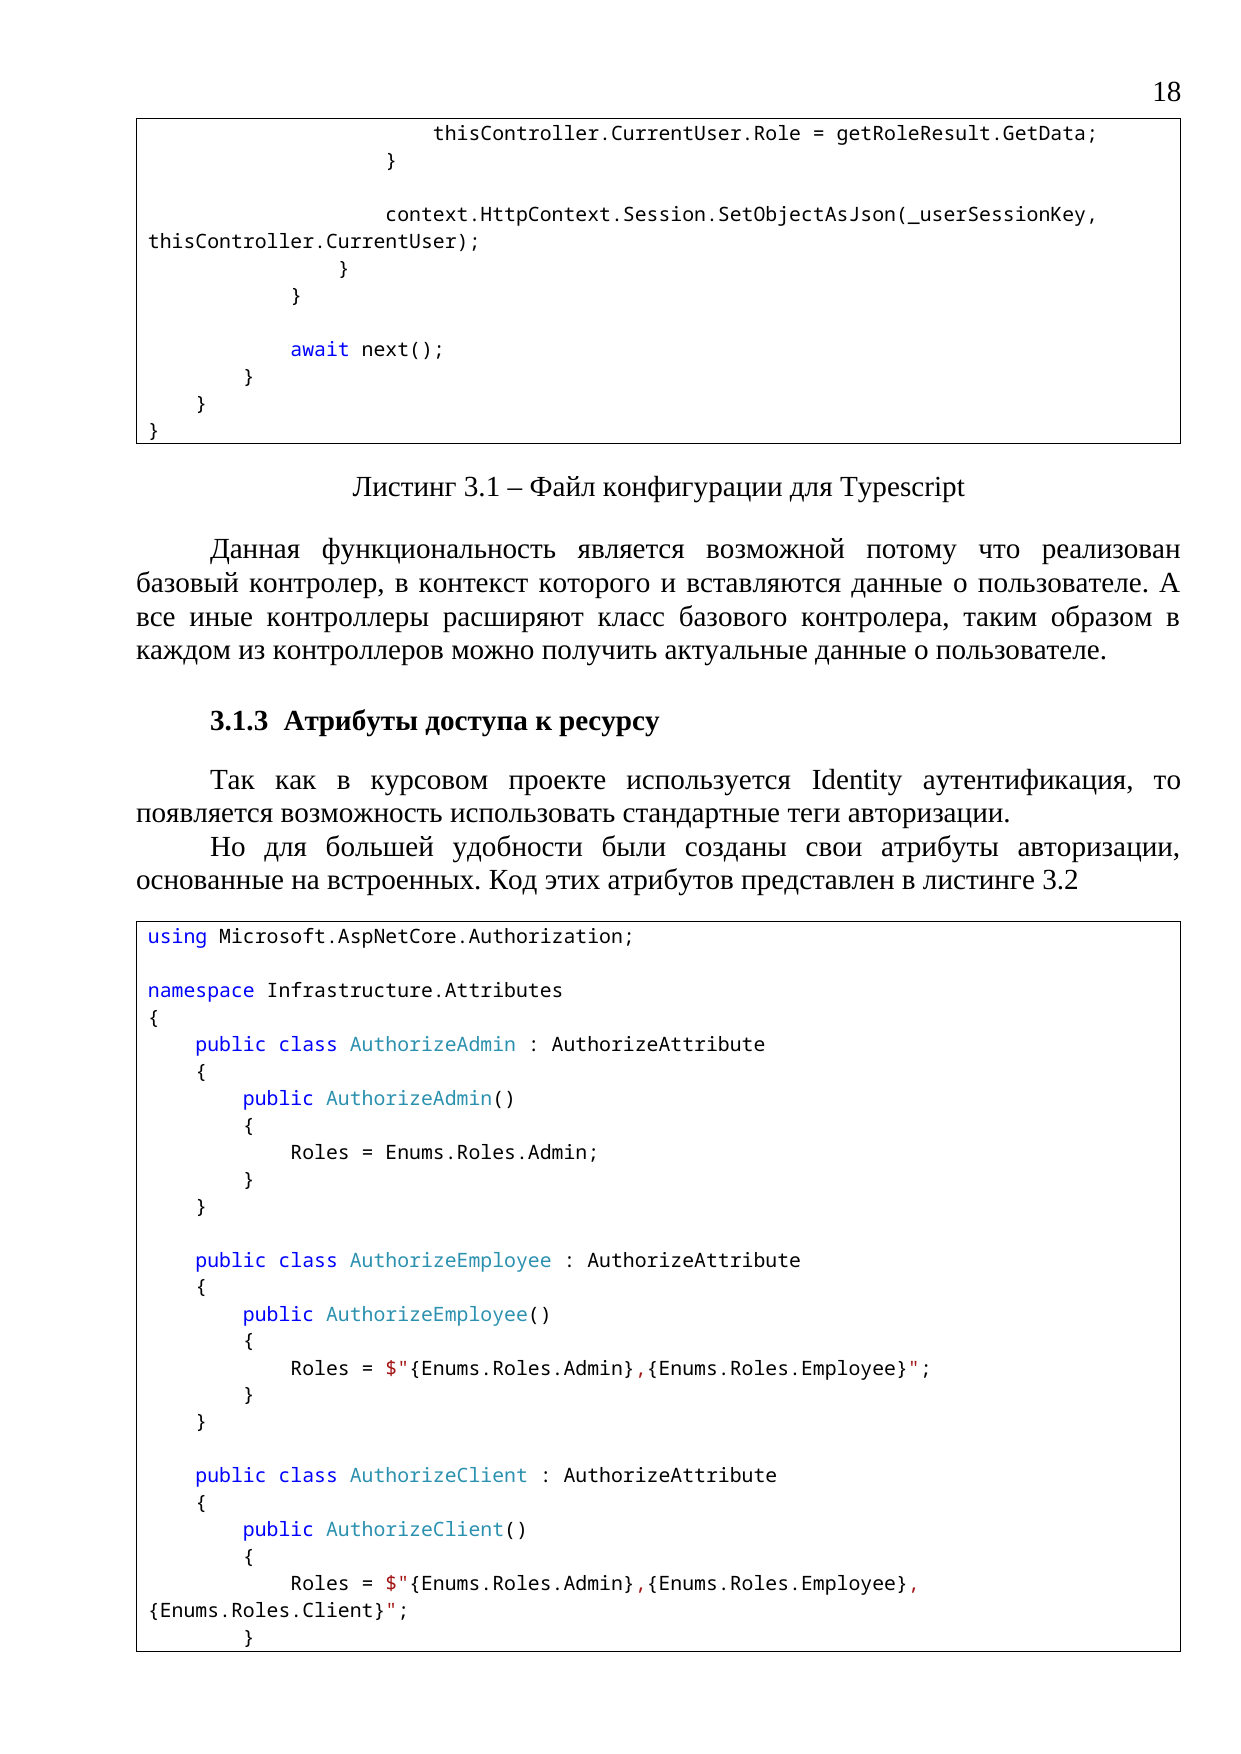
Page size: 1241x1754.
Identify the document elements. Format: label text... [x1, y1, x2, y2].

subtitle Атрибуты доступа к ресурсу [136, 703, 1181, 737]
text Так как в курсовом проекте используется Identity аутентификация, то появляется возможность использовать стандартные теги авторизации. [136, 762, 1181, 829]
text Но для большей удобности были созданы свои атрибуты авторизации, основанные на встроенных. Код этих атрибутов представлен в листинге 3.2 [136, 829, 1181, 896]
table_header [137, 922, 1180, 1651]
text Листинг 3.1 – Файл конфигурации для Typescript [136, 469, 1181, 502]
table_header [137, 119, 1180, 443]
text Данная функциональность является возможной потому что реализован базовый контролер, в контекст которого и вставляются данные о пользователе. А все иные контроллеры расширяют класс базового контролера, таким образом в каждом из контроллеров можно получить актуальные данные о пользователе. [136, 532, 1181, 666]
